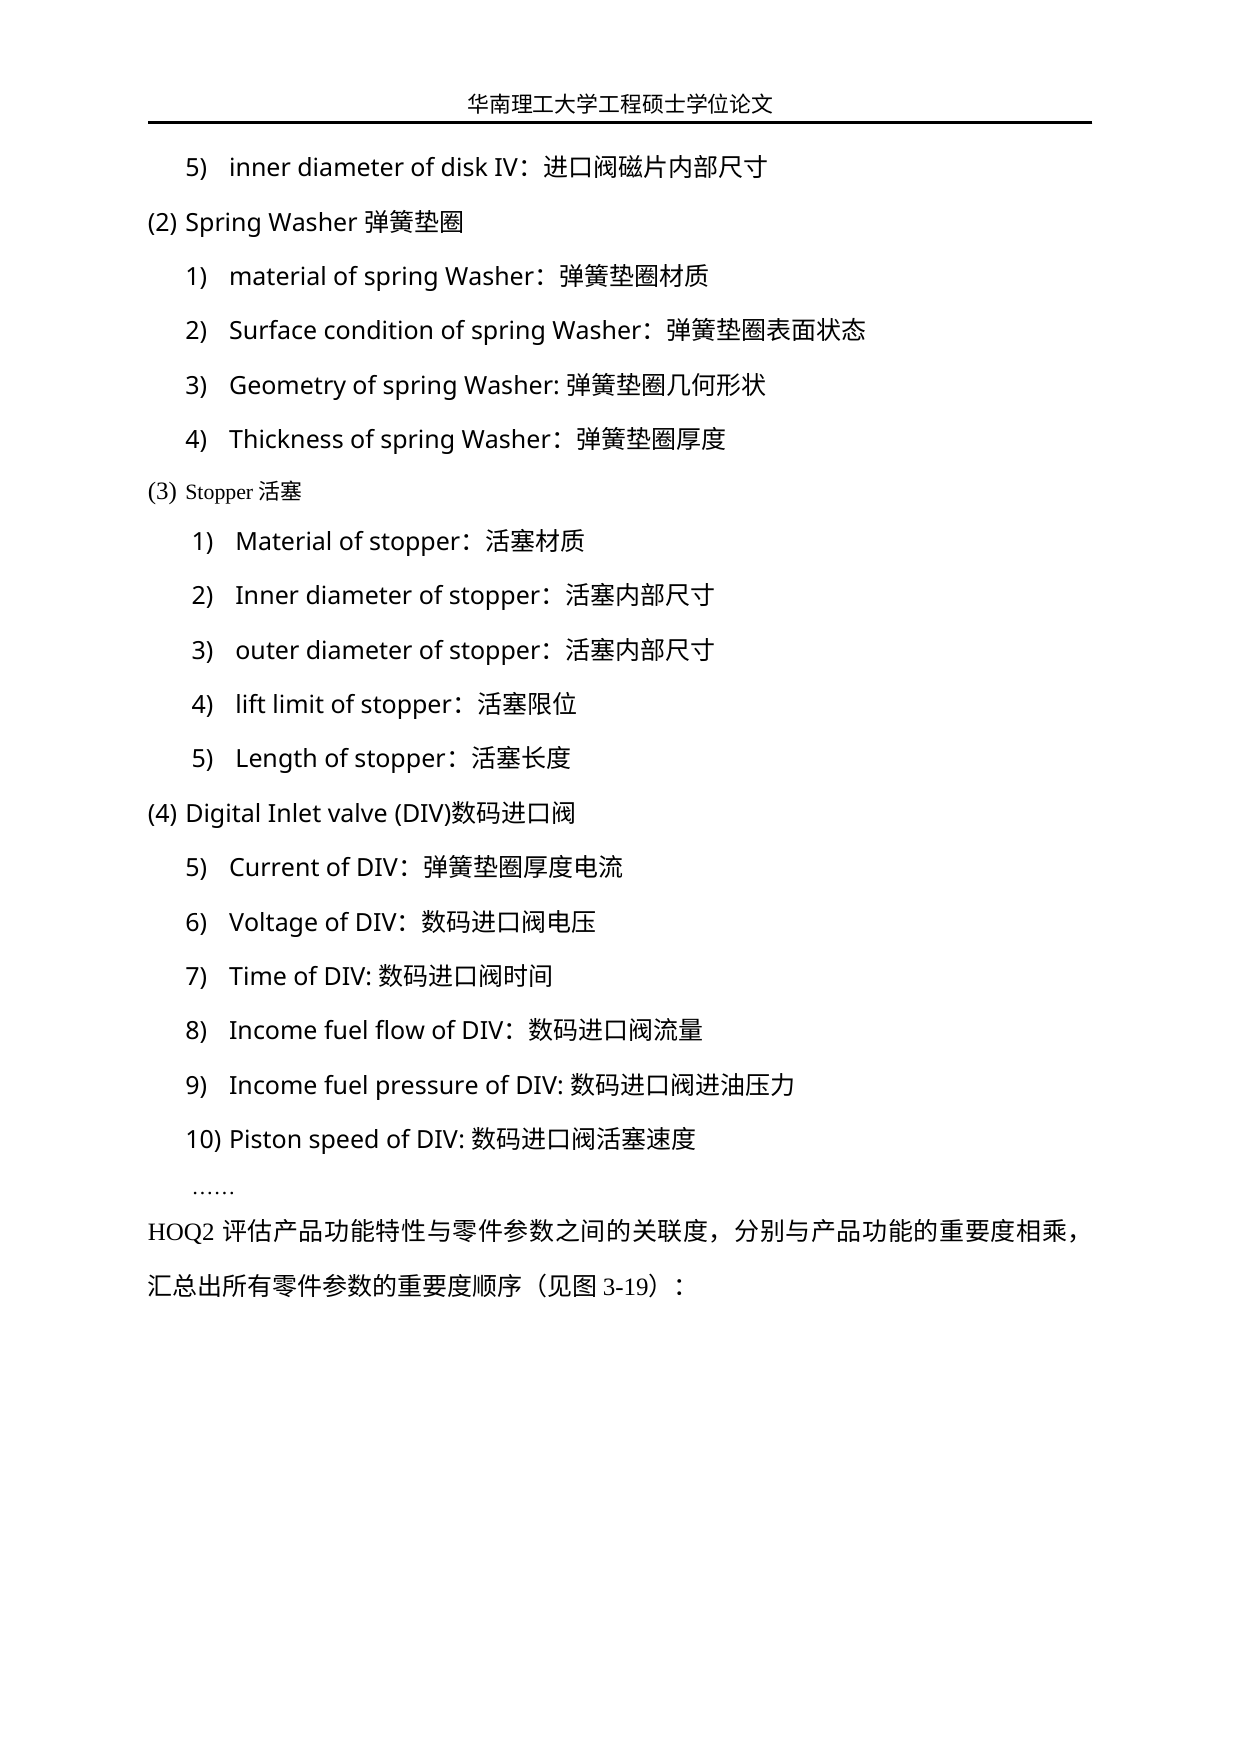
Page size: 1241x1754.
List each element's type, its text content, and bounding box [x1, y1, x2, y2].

list Length of stopper：活塞长度 [191, 739, 1092, 775]
list outer diameter of stopper：活塞内部尺寸 [191, 630, 1092, 666]
list Time of DIV: 数码进口阀时间 [185, 956, 1092, 993]
list Current of DIV：弹簧垫圈厚度电流 [185, 848, 1092, 884]
list Spring Washer 弹簧垫圈 [148, 202, 1092, 238]
list Digital Inlet valve (DIV)数码进口阀 [148, 793, 1092, 829]
text …… [191, 1174, 1092, 1199]
list Surface condition of spring Washer：弹簧垫圈表面状态 [185, 311, 1092, 347]
list inner diameter of disk IV：进口阀磁片内部尺寸 [185, 148, 1092, 184]
list Stopper 活塞 [148, 474, 1092, 506]
list Piston speed of DIV: 数码进口阀活塞速度 [185, 1119, 1092, 1156]
text HOQ2 评估产品功能特性与零件参数之间的关联度，分别与产品功能的重要度相乘，汇总出所有零件参数的重要度顺序（见图3-19）： [148, 1212, 1092, 1302]
list Income fuel flow of DIV：数码进口阀流量 [185, 1011, 1092, 1047]
list Thickness of spring Washer：弹簧垫圈厚度 [185, 419, 1092, 456]
list material of spring Washer：弹簧垫圈材质 [185, 256, 1092, 293]
list Income fuel pressure of DIV: 数码进口阀进油压力 [185, 1065, 1092, 1101]
list lift limit of stopper：活塞限位 [191, 684, 1092, 721]
list Inner diameter of stopper：活塞内部尺寸 [191, 576, 1092, 612]
list Material of stopper：活塞材质 [191, 521, 1092, 558]
list Geometry of spring Washer: 弹簧垫圈几何形状 [185, 365, 1092, 401]
list Voltage of DIV：数码进口阀电压 [185, 902, 1092, 938]
